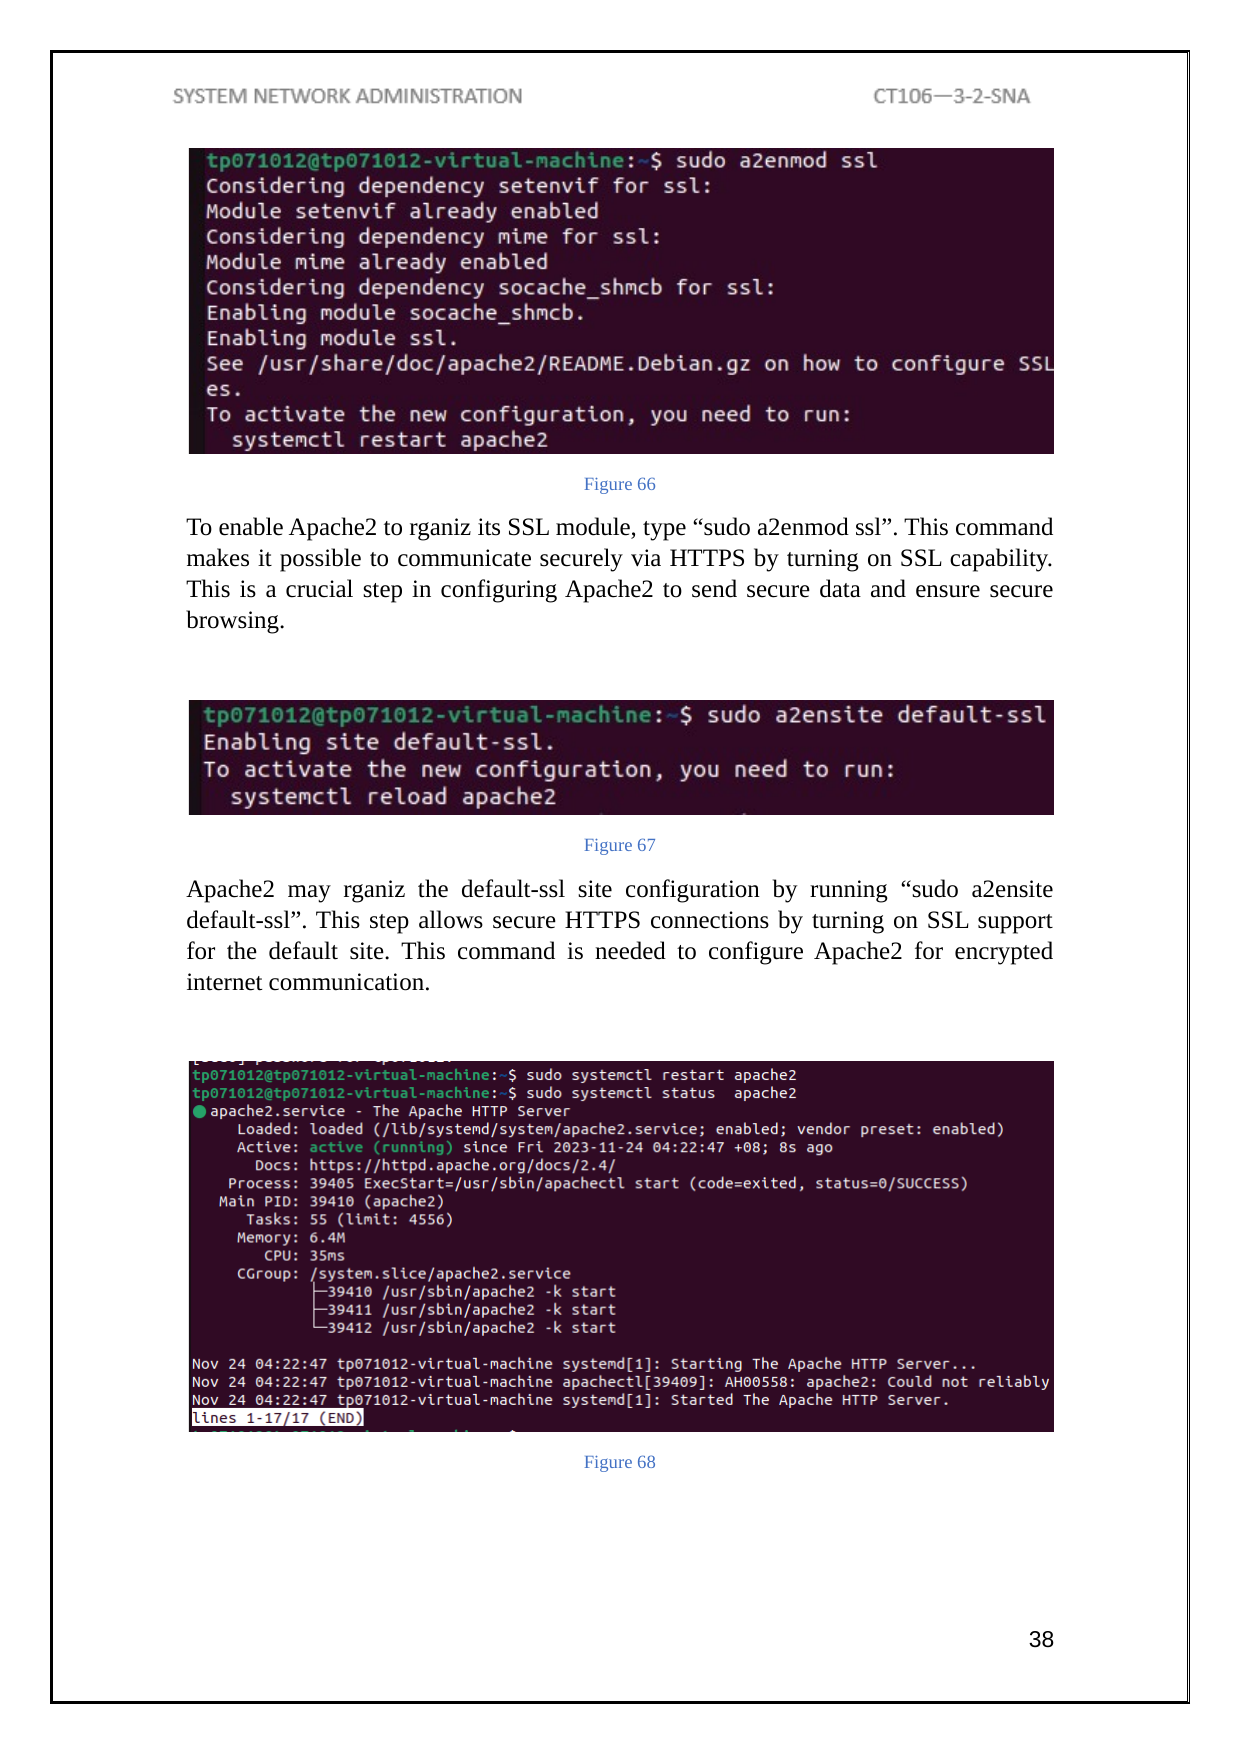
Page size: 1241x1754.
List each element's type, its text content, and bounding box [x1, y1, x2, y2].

text Figure 68 [186, 1451, 1054, 1472]
text To enable Apache2 to rganiz its SSL module, type “sudo a2enmod ssl”. This command makes it possible to communicate securely via HTTPS by turning on SSL capability. This is a crucial step in configuring Apache2 to send secure data and ensure secure browsing. [186, 512, 1054, 634]
text Apache2 may rganiz the default-ssl site configuration by running “sudo a2ensite default-ssl”. This step allows secure HTTPS connections by turning on SSL support for the default site. This command is needed to configure Apache2 for encrypted internet communication. [186, 874, 1054, 996]
picture [188, 1061, 1054, 1432]
picture [143, 73, 1054, 121]
picture [188, 148, 1054, 454]
text Figure 67 [186, 834, 1054, 855]
text Figure 66 [186, 473, 1054, 494]
picture [188, 700, 1054, 815]
